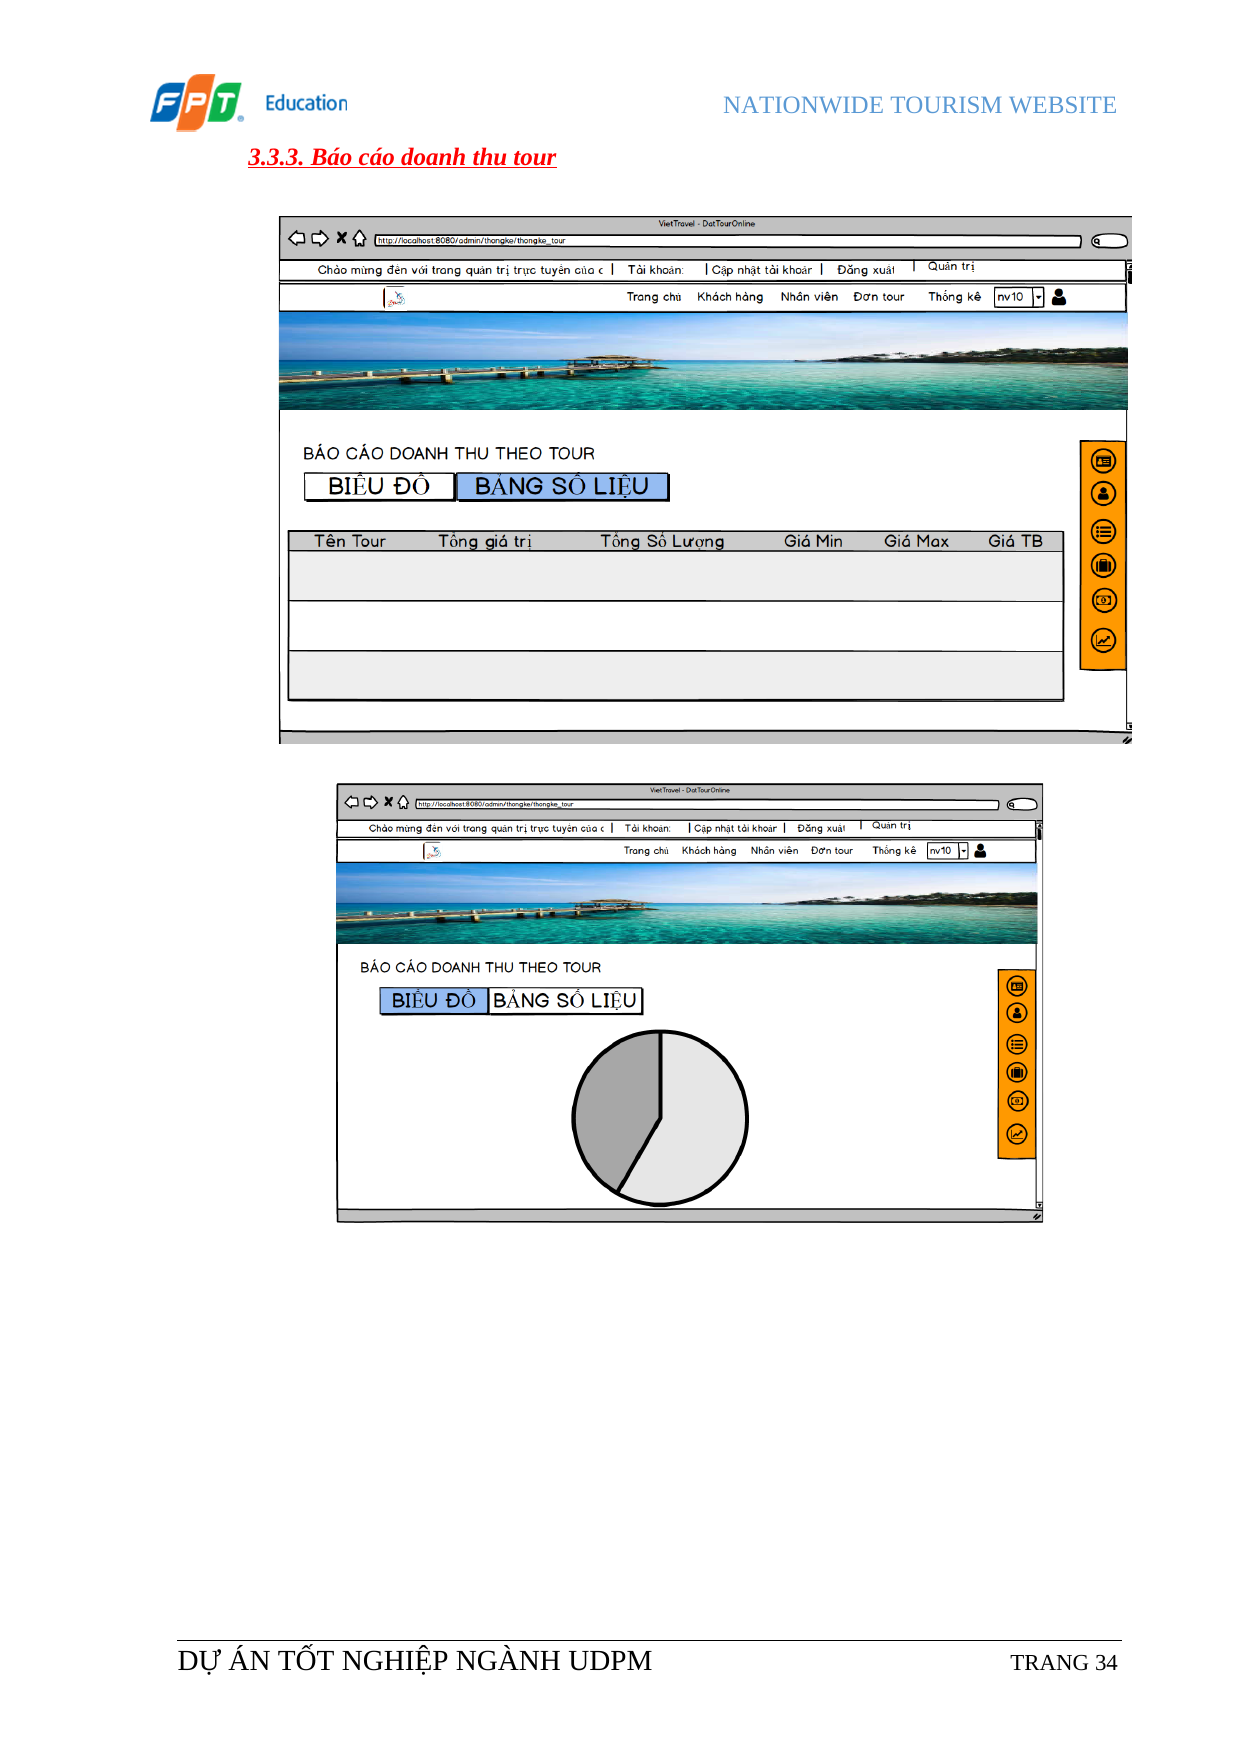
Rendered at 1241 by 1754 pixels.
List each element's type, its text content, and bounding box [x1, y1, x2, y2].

picture [278, 216, 1132, 744]
text 3.3.3. Báo cáo doanh thu tour [177, 118, 1122, 171]
picture [150, 74, 347, 132]
picture [336, 783, 1044, 1223]
